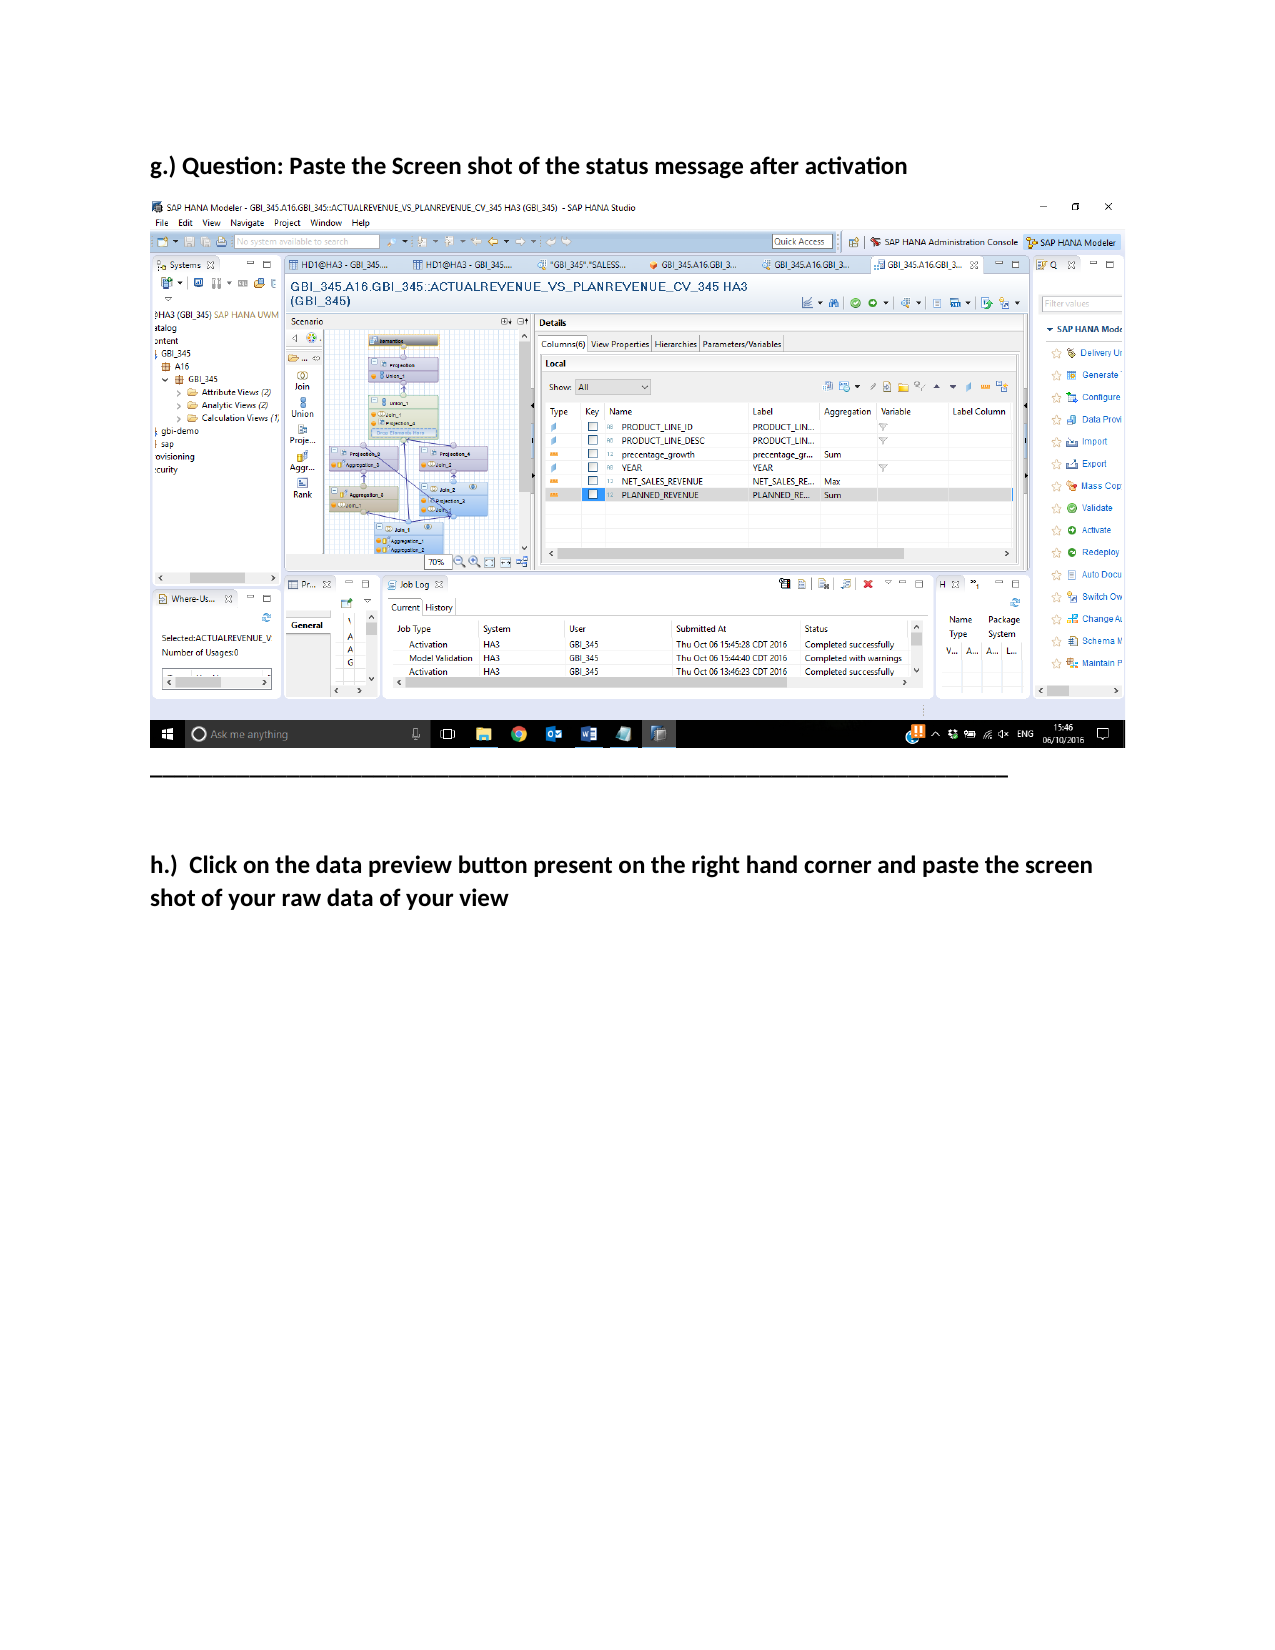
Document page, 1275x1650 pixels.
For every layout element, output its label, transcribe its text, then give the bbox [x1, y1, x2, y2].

text h.) Click on the data preview button present on the right hand corner and paste the screen shot of your raw data of your view [150, 849, 1125, 913]
text _____________________________________________________________________ [150, 748, 1125, 781]
text g.) Question: Paste the Screen shot of the status message after activation [150, 150, 1125, 181]
picture [150, 199, 1125, 748]
